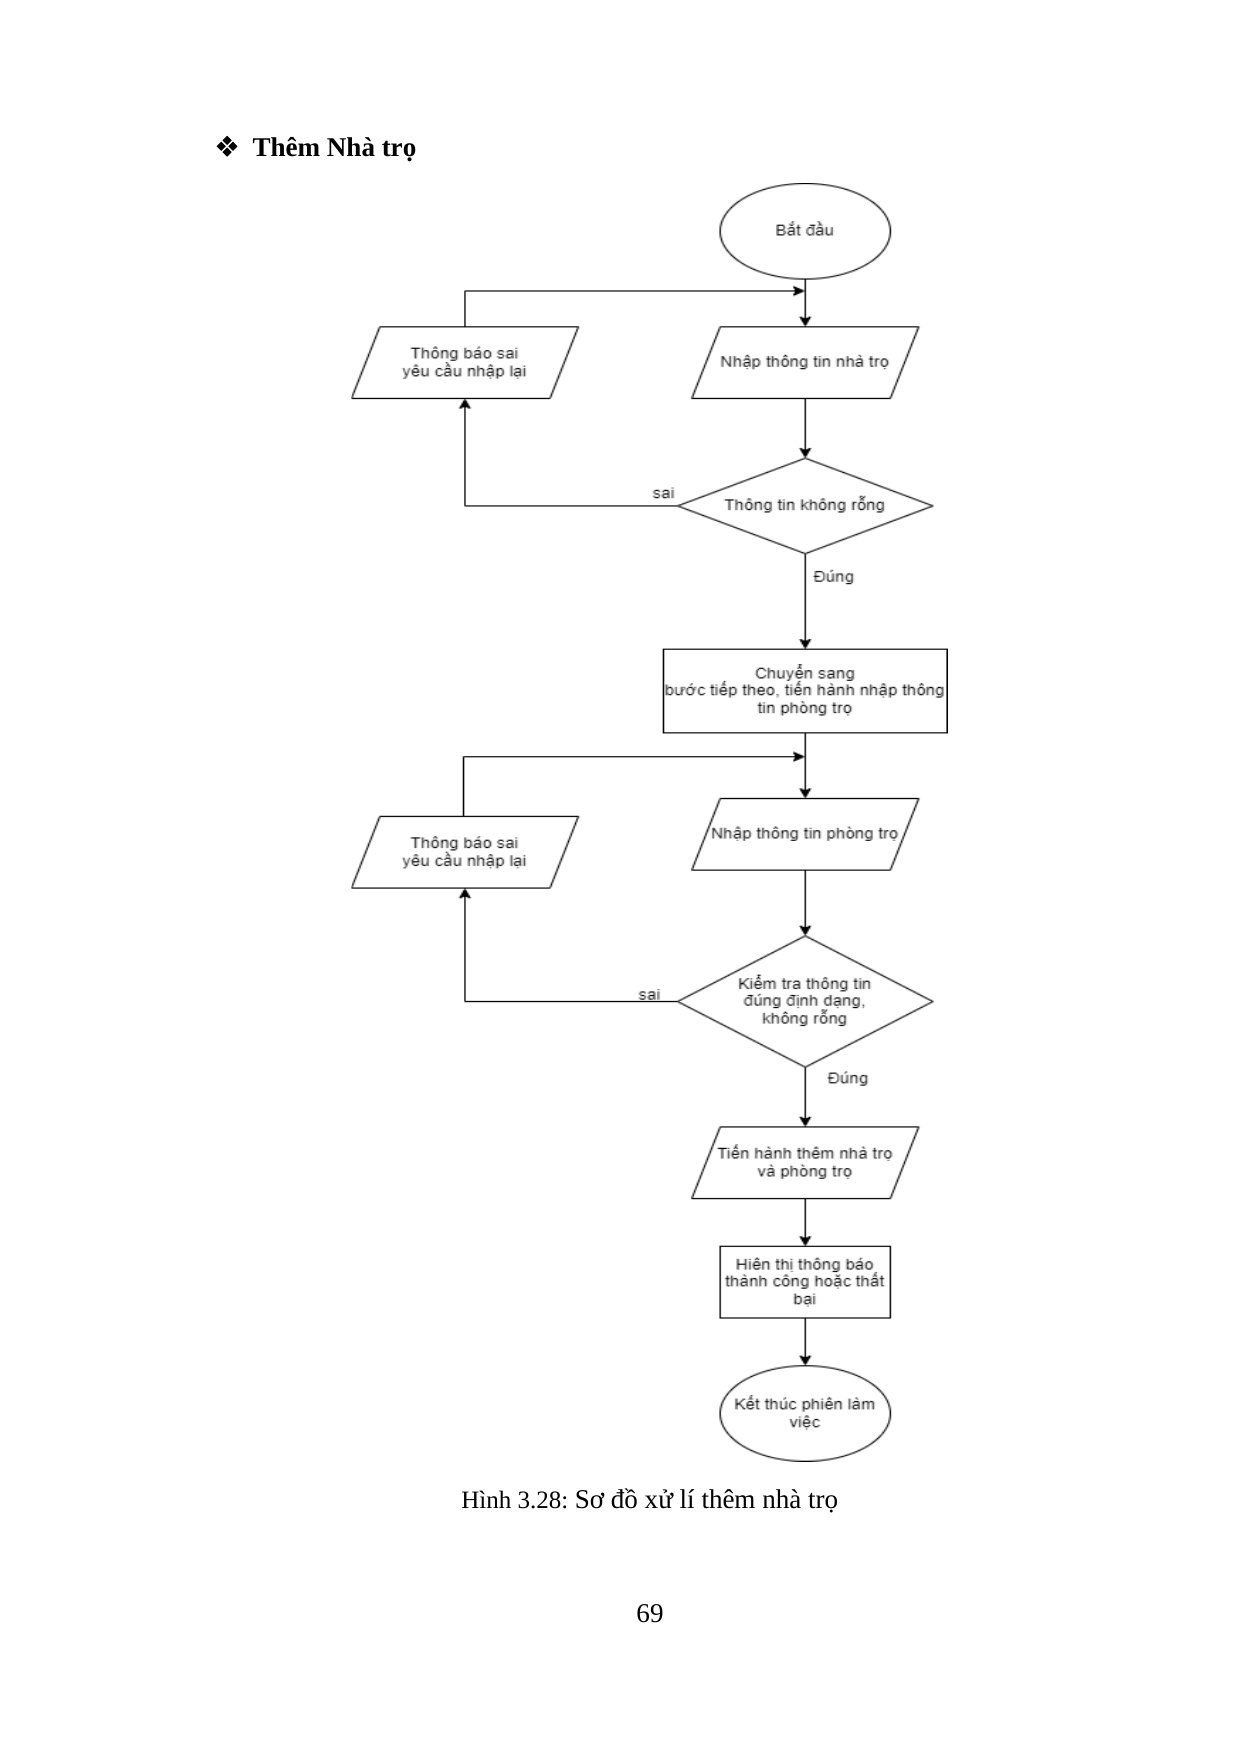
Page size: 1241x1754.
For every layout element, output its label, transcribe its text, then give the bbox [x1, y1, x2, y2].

list Thêm Nhà trọ [215, 131, 1122, 162]
text Hình 3.28: Sơ đồ xử lí thêm nhà trọ [177, 1483, 1122, 1514]
picture [351, 183, 948, 1462]
